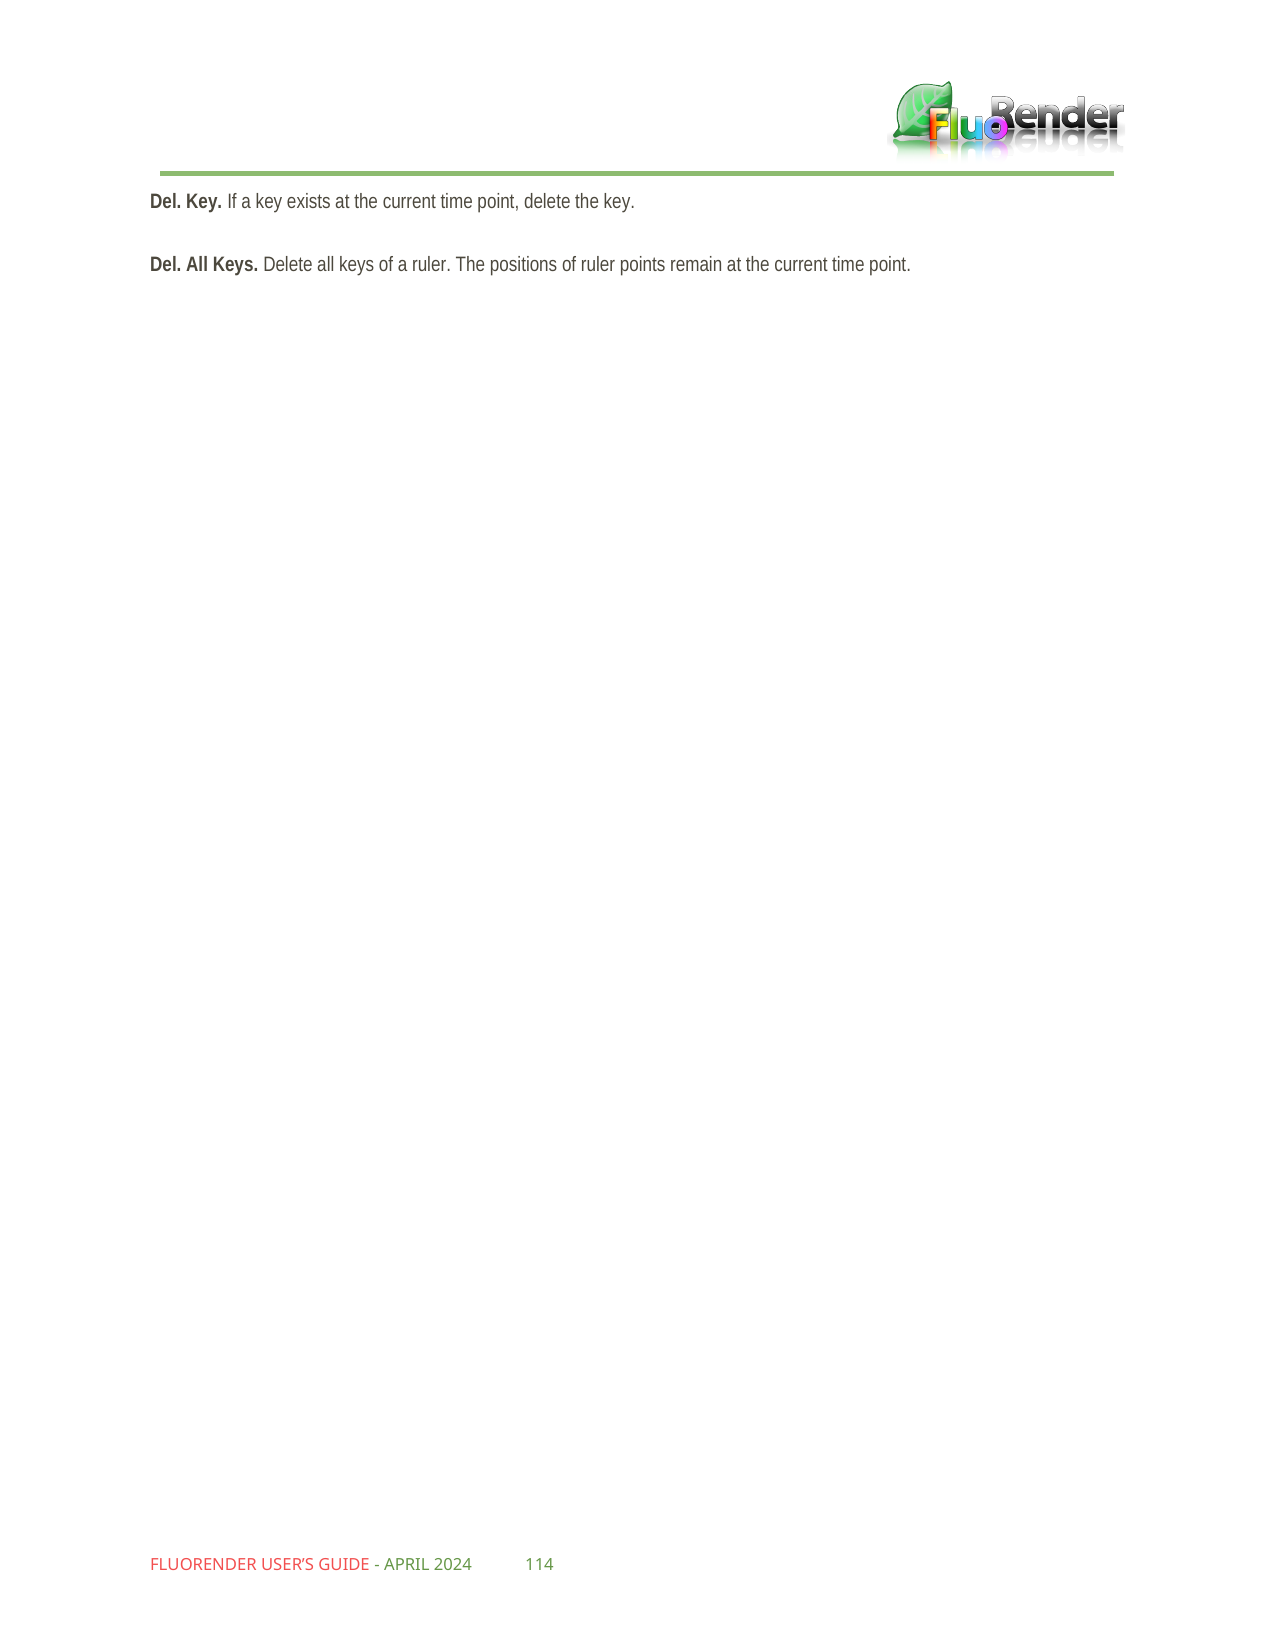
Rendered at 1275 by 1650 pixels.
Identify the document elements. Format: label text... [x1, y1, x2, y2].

picture [887, 75, 1125, 165]
text Del. All Keys. Delete all keys of a ruler. The positions of ruler points remain at the current time point. [150, 252, 1125, 276]
text Del. Key. If a key exists at the current time point, delete the key. [150, 189, 1125, 213]
